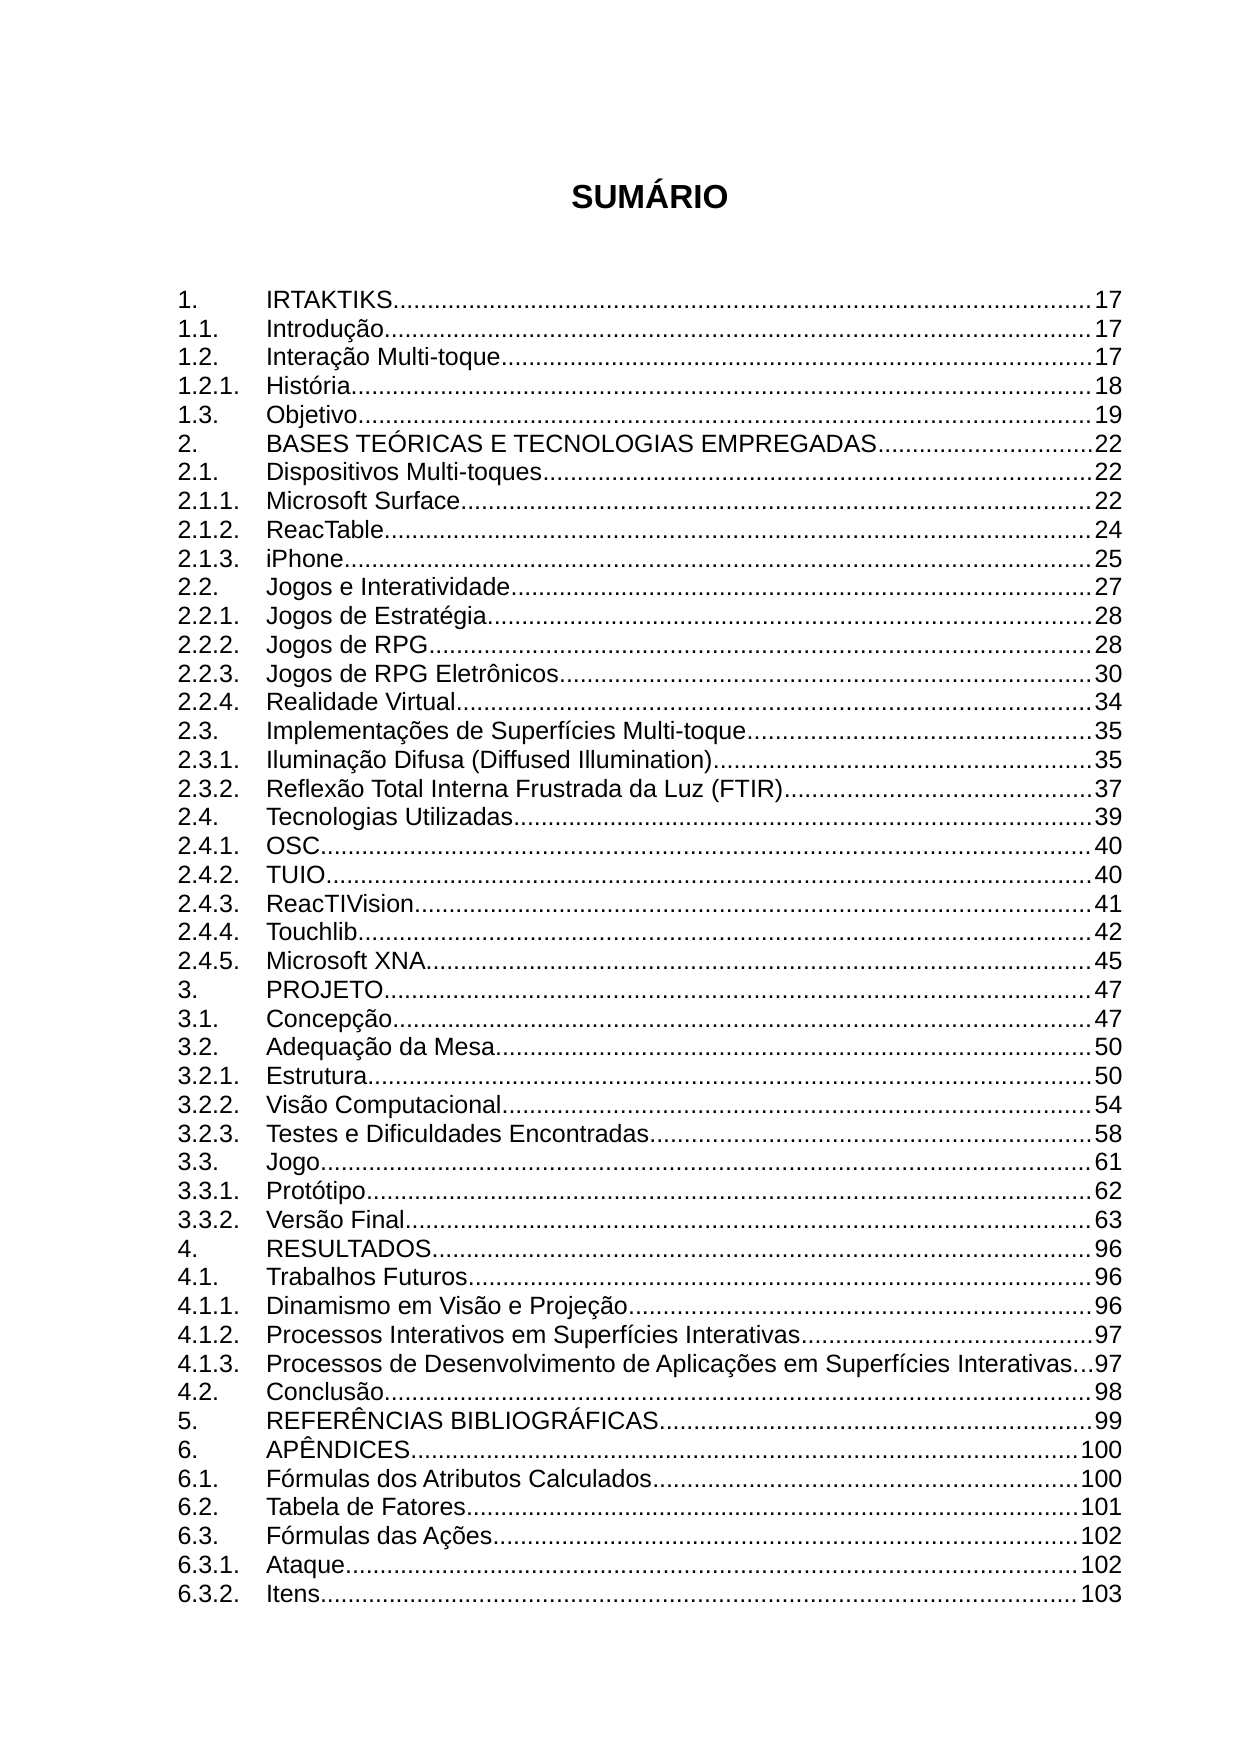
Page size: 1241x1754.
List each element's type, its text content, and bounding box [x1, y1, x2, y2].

text 2.3.1. Iluminação Difusa (Diffused Illumination) 35 [177, 745, 1122, 773]
text 3.2. Adequação da Mesa 50 [177, 1032, 1122, 1061]
text 2.4.1. OSC 40 [177, 831, 1122, 860]
text 5. REFERÊNCIAS BIBLIOGRÁFICAS 99 [177, 1406, 1122, 1435]
text 1.3. Objetivo 19 [177, 400, 1122, 428]
text 4.1.1. Dinamismo em Visão e Projeção 96 [177, 1291, 1122, 1320]
text 2.2.2. Jogos de RPG 28 [177, 630, 1122, 658]
text 3.2.1. Estrutura 50 [177, 1061, 1122, 1090]
text 2.1. Dispositivos Multi-toques 22 [177, 457, 1122, 486]
text 1.1. Introdução 17 [177, 313, 1122, 342]
text 1.2. Interação Multi-toque 17 [177, 342, 1122, 371]
text Sumário [177, 177, 1122, 216]
text 4. RESULTADOS 96 [177, 1233, 1122, 1262]
text 2. BASES TEÓRICAS E TECNOLOGIAS EMPREGADAS 22 [177, 428, 1122, 457]
text 2.2.4. Realidade Virtual 34 [177, 687, 1122, 716]
text 2.2.3. Jogos de RPG Eletrônicos 30 [177, 658, 1122, 687]
text 1.2.1. História 18 [177, 371, 1122, 400]
text 6.3.2. Itens 103 [177, 1578, 1122, 1607]
text 3.1. Concepção 47 [177, 1003, 1122, 1032]
text 2.2. Jogos e Interatividade 27 [177, 572, 1122, 601]
text 2.3. Implementações de Superfícies Multi-toque 35 [177, 716, 1122, 745]
text 2.1.1. Microsoft Surface 22 [177, 486, 1122, 515]
text 6.3. Fórmulas das Ações 102 [177, 1521, 1122, 1550]
text 3.2.2. Visão Computacional 54 [177, 1090, 1122, 1118]
text 6. APÊNDICES 100 [177, 1435, 1122, 1463]
text 2.1.3. iPhone 25 [177, 543, 1122, 572]
text 2.4.4. Touchlib 42 [177, 917, 1122, 946]
text 2.3.2. Reflexão Total Interna Frustrada da Luz (FTIR) 37 [177, 773, 1122, 802]
text 2.4.3. ReacTIVision 41 [177, 888, 1122, 917]
text 2.2.1. Jogos de Estratégia 28 [177, 601, 1122, 630]
text 2.4. Tecnologias Utilizadas 39 [177, 802, 1122, 831]
text 6.1. Fórmulas dos Atributos Calculados 100 [177, 1463, 1122, 1492]
text 2.1.2. ReacTable 24 [177, 515, 1122, 543]
text 1. IRTAKTIKS 17 [177, 285, 1122, 313]
text 3. PROJETO 47 [177, 975, 1122, 1003]
text 3.3.1. Protótipo 62 [177, 1176, 1122, 1205]
text 4.2. Conclusão 98 [177, 1377, 1122, 1406]
text 4.1.3. Processos de Desenvolvimento de Aplicações em Superfícies Interativas. 97 [177, 1348, 1122, 1377]
text 2.4.5. Microsoft XNA 45 [177, 946, 1122, 975]
text 6.2. Tabela de Fatores 101 [177, 1492, 1122, 1521]
text 4.1. Trabalhos Futuros 96 [177, 1262, 1122, 1291]
text 3.3.2. Versão Final 63 [177, 1205, 1122, 1233]
text 4.1.2. Processos Interativos em Superfícies Interativas 97 [177, 1320, 1122, 1348]
text 3.3. Jogo 61 [177, 1147, 1122, 1176]
text 6.3.1. Ataque 102 [177, 1550, 1122, 1578]
text 3.2.3. Testes e Dificuldades Encontradas 58 [177, 1118, 1122, 1147]
text 2.4.2. TUIO 40 [177, 860, 1122, 888]
